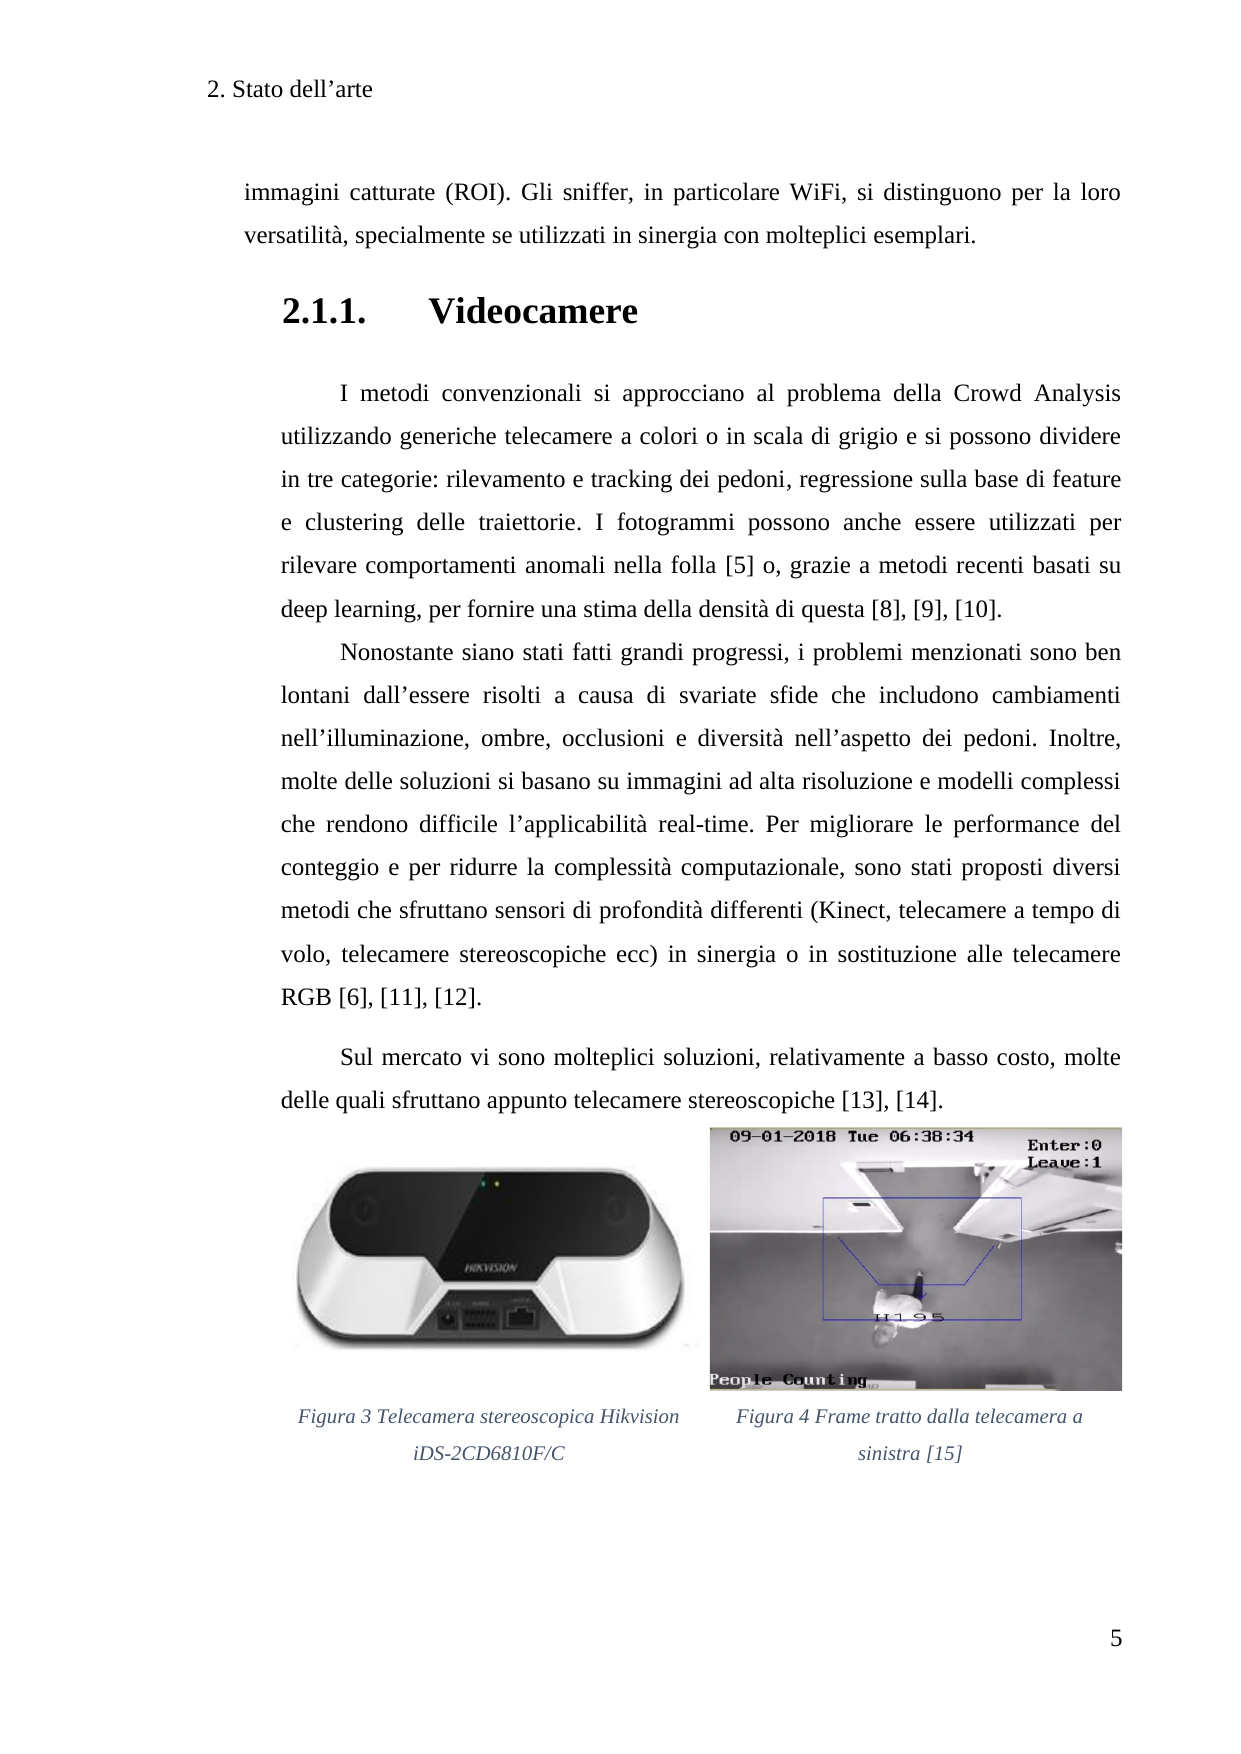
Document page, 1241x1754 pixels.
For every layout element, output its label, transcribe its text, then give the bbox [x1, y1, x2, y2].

picture [709, 1127, 1123, 1391]
text I metodi convenzionali si approcciano al problema della Crowd Analysis utilizzando generiche telecamere a colori o in scala di grigio e si possono dividere in tre categorie: rilevamento e tracking dei pedoni, regressione sulla base di feature e clustering delle traiettorie. I fotogrammi possono anche essere utilizzati per rilevare comportamenti anomali nella folla o, grazie a metodi recenti basati su deep learning, per fornire una stima della densità di questa, , . [281, 378, 1122, 622]
text Sul mercato vi sono molteplici soluzioni, relativamente a basso costo, molte delle quali sfruttano appunto telecamere stereoscopiche , . [281, 1042, 1122, 1113]
list Videocamere [282, 288, 1122, 332]
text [244, 177, 1122, 249]
table_header Figura 3 Telecamera stereoscopica Hikvision iDS-2CD6810F/C [281, 1128, 698, 1496]
text Nonostante siano stati fatti grandi progressi, i problemi menzionati sono ben lontani dall’essere risolti a causa di svariate sfide che includono cambiamenti nell’illuminazione, ombre, occlusioni e diversità nell’aspetto dei pedoni. Inoltre, molte delle soluzioni si basano su immagini ad alta risoluzione e modelli complessi che rendono difficile l’applicabilità real-time. Per migliorare le performance del conteggio e per ridurre la complessità computazionale, sono stati proposti diversi metodi che sfruttano sensori di profondità differenti (Kinect, telecamere a tempo di volo, telecamere stereoscopiche ecc) in sinergia o in sostituzione alle telecamere RGB , , . [281, 637, 1122, 1011]
table_header Figura 4 Frame tratto dalla telecamera a sinistra [699, 1128, 1122, 1496]
picture [291, 1127, 699, 1391]
